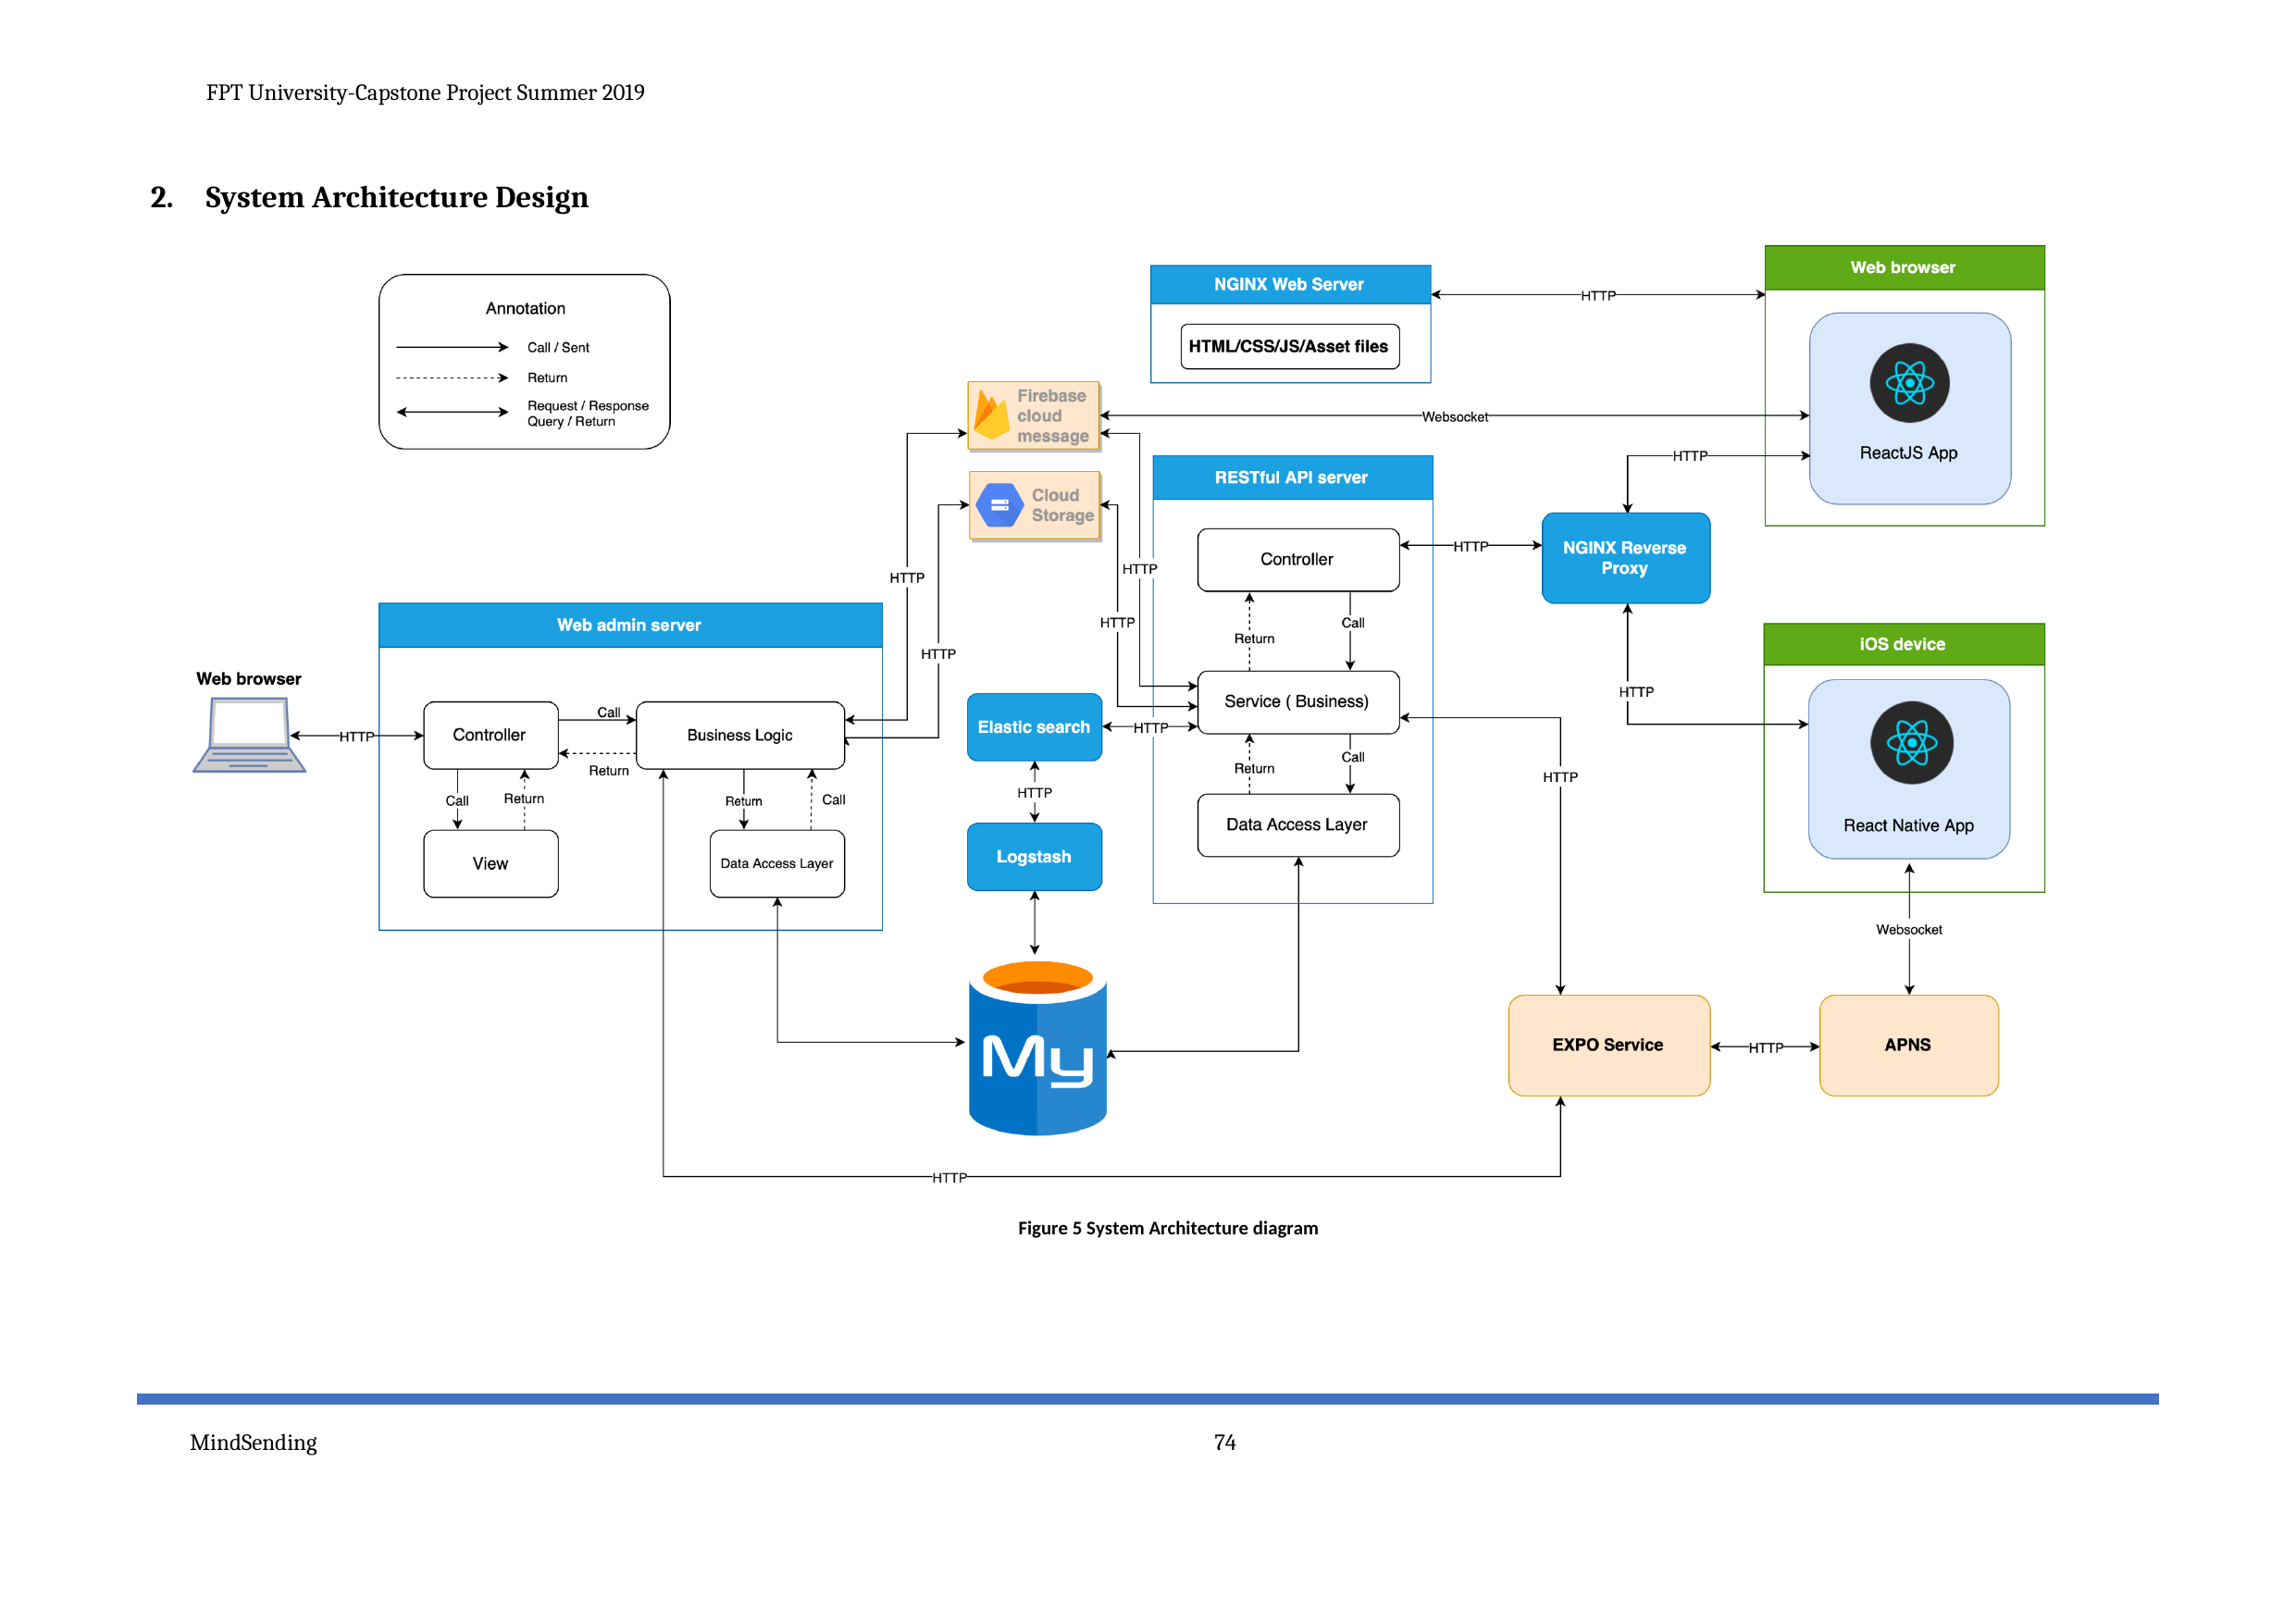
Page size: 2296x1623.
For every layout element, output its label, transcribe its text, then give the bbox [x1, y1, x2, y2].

text Figure 5 System Architecture diagram [179, 1216, 2159, 1239]
subtitle System Architecture Design [137, 180, 2159, 216]
picture [170, 233, 2056, 1199]
